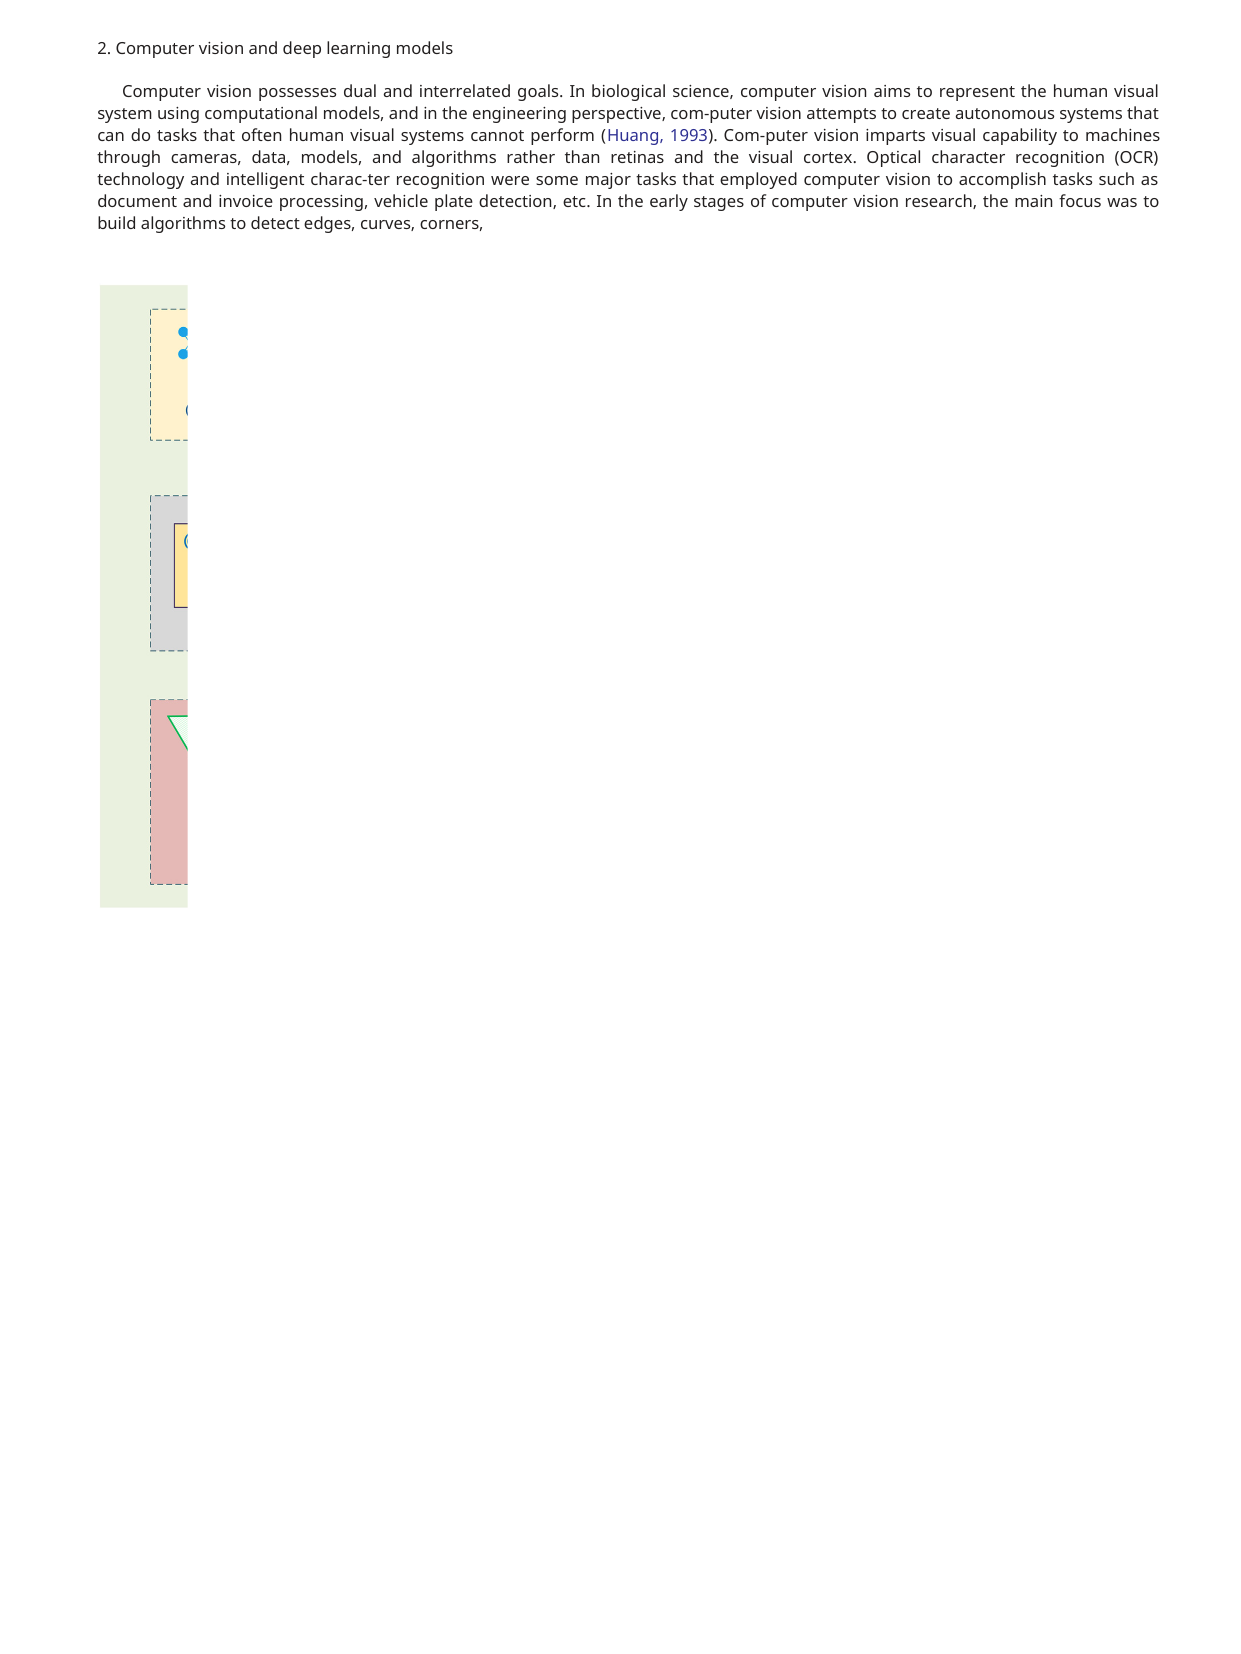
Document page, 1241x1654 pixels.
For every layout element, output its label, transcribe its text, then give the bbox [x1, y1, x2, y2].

picture [98, 283, 188, 909]
text Computer vision possesses dual and interrelated goals. In biological science, computer vision aims to represent the human visual system using computational models, and in the engineering perspective, com-puter vision attempts to create autonomous systems that can do tasks that often human visual systems cannot perform (Huang, 1993). Com-puter vision imparts visual capability to machines through cameras, data, models, and algorithms rather than retinas and the visual cortex. Optical character recognition (OCR) technology and intelligent charac-ter recognition were some major tasks that employed computer vision to accomplish tasks such as document and invoice processing, vehicle plate detection, etc. In the early stages of computer vision research, the main focus was to build algorithms to detect edges, curves, corners, [97, 80, 1161, 233]
text 2. Computer vision and deep learning models [97, 38, 1163, 59]
